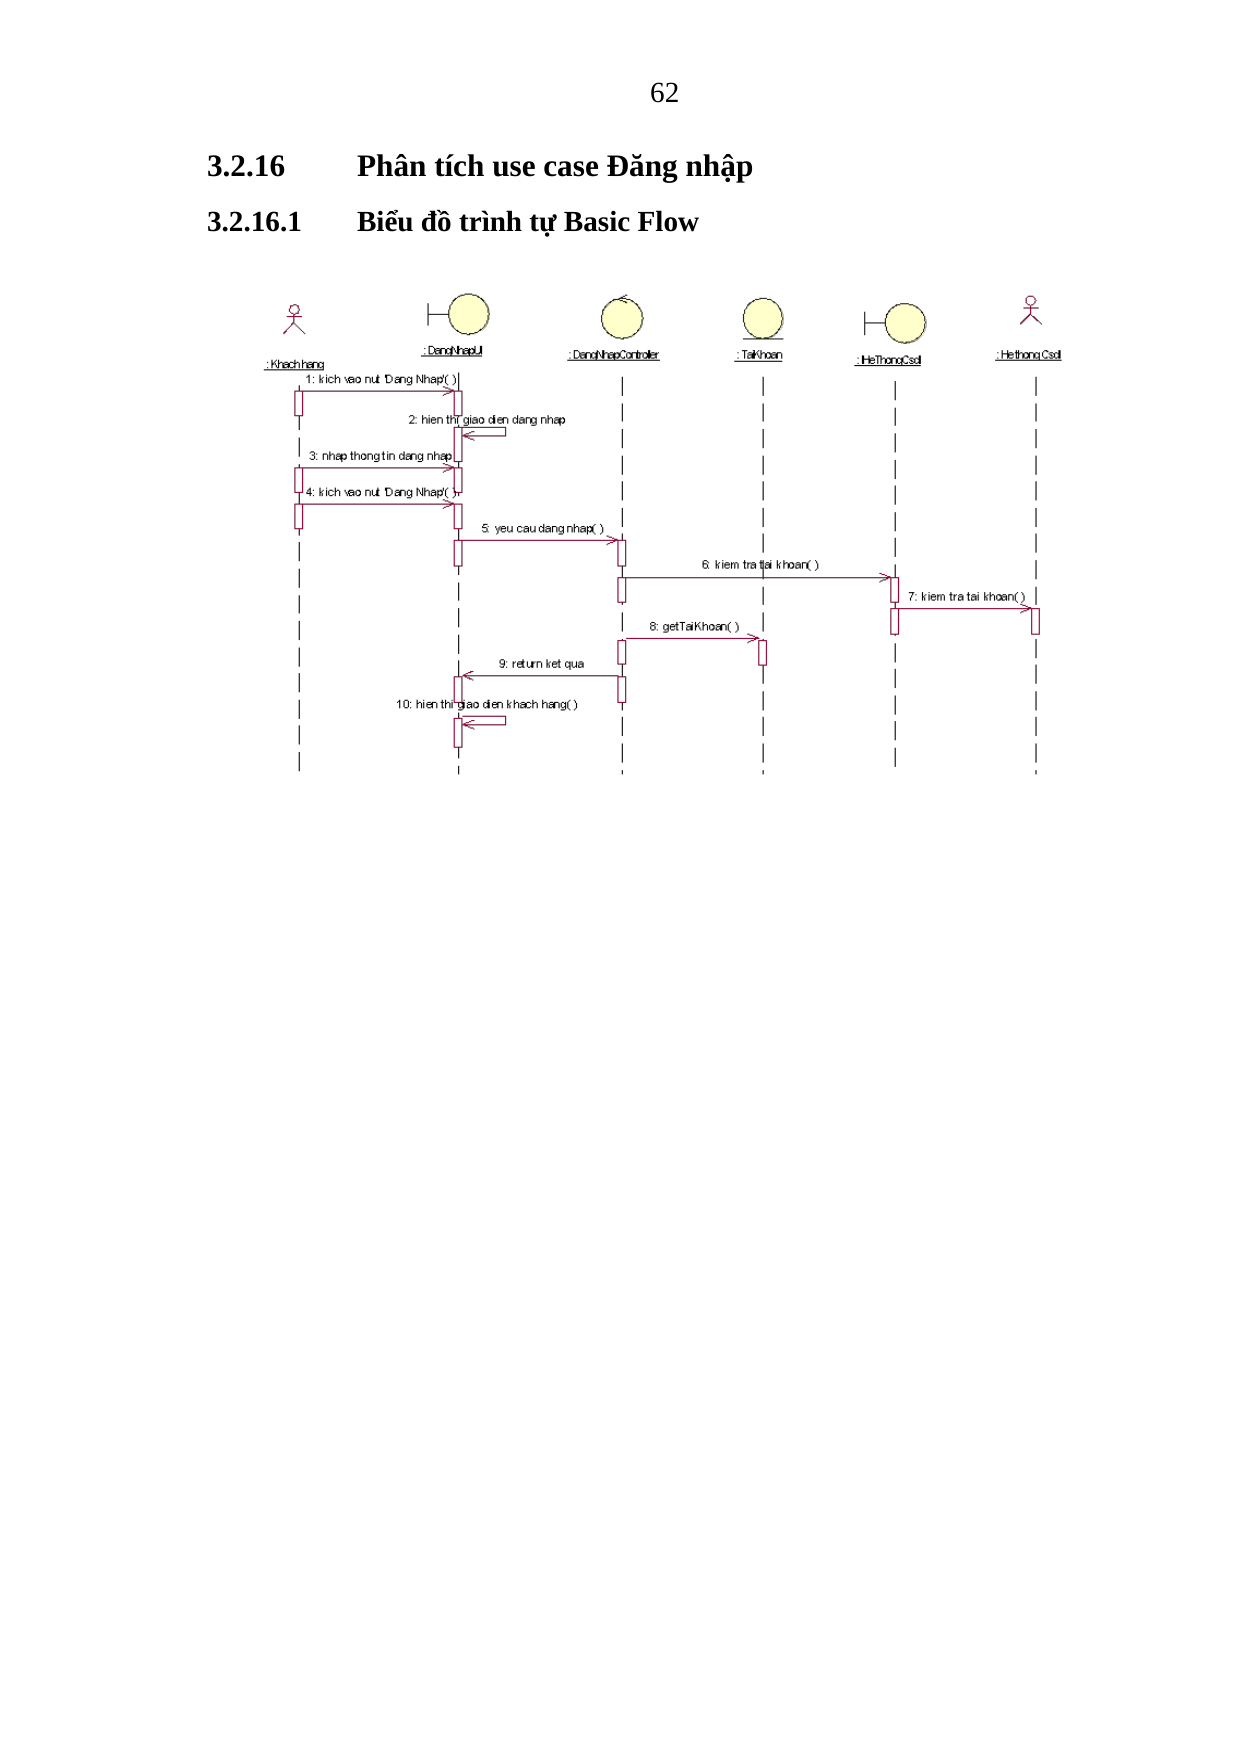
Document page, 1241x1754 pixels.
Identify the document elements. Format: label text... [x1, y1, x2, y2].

subtitle Biểu đồ trình tự Basic Flow [207, 204, 1122, 238]
subtitle Phân tích use case Đăng nhập [207, 148, 1122, 184]
picture [206, 267, 1115, 832]
